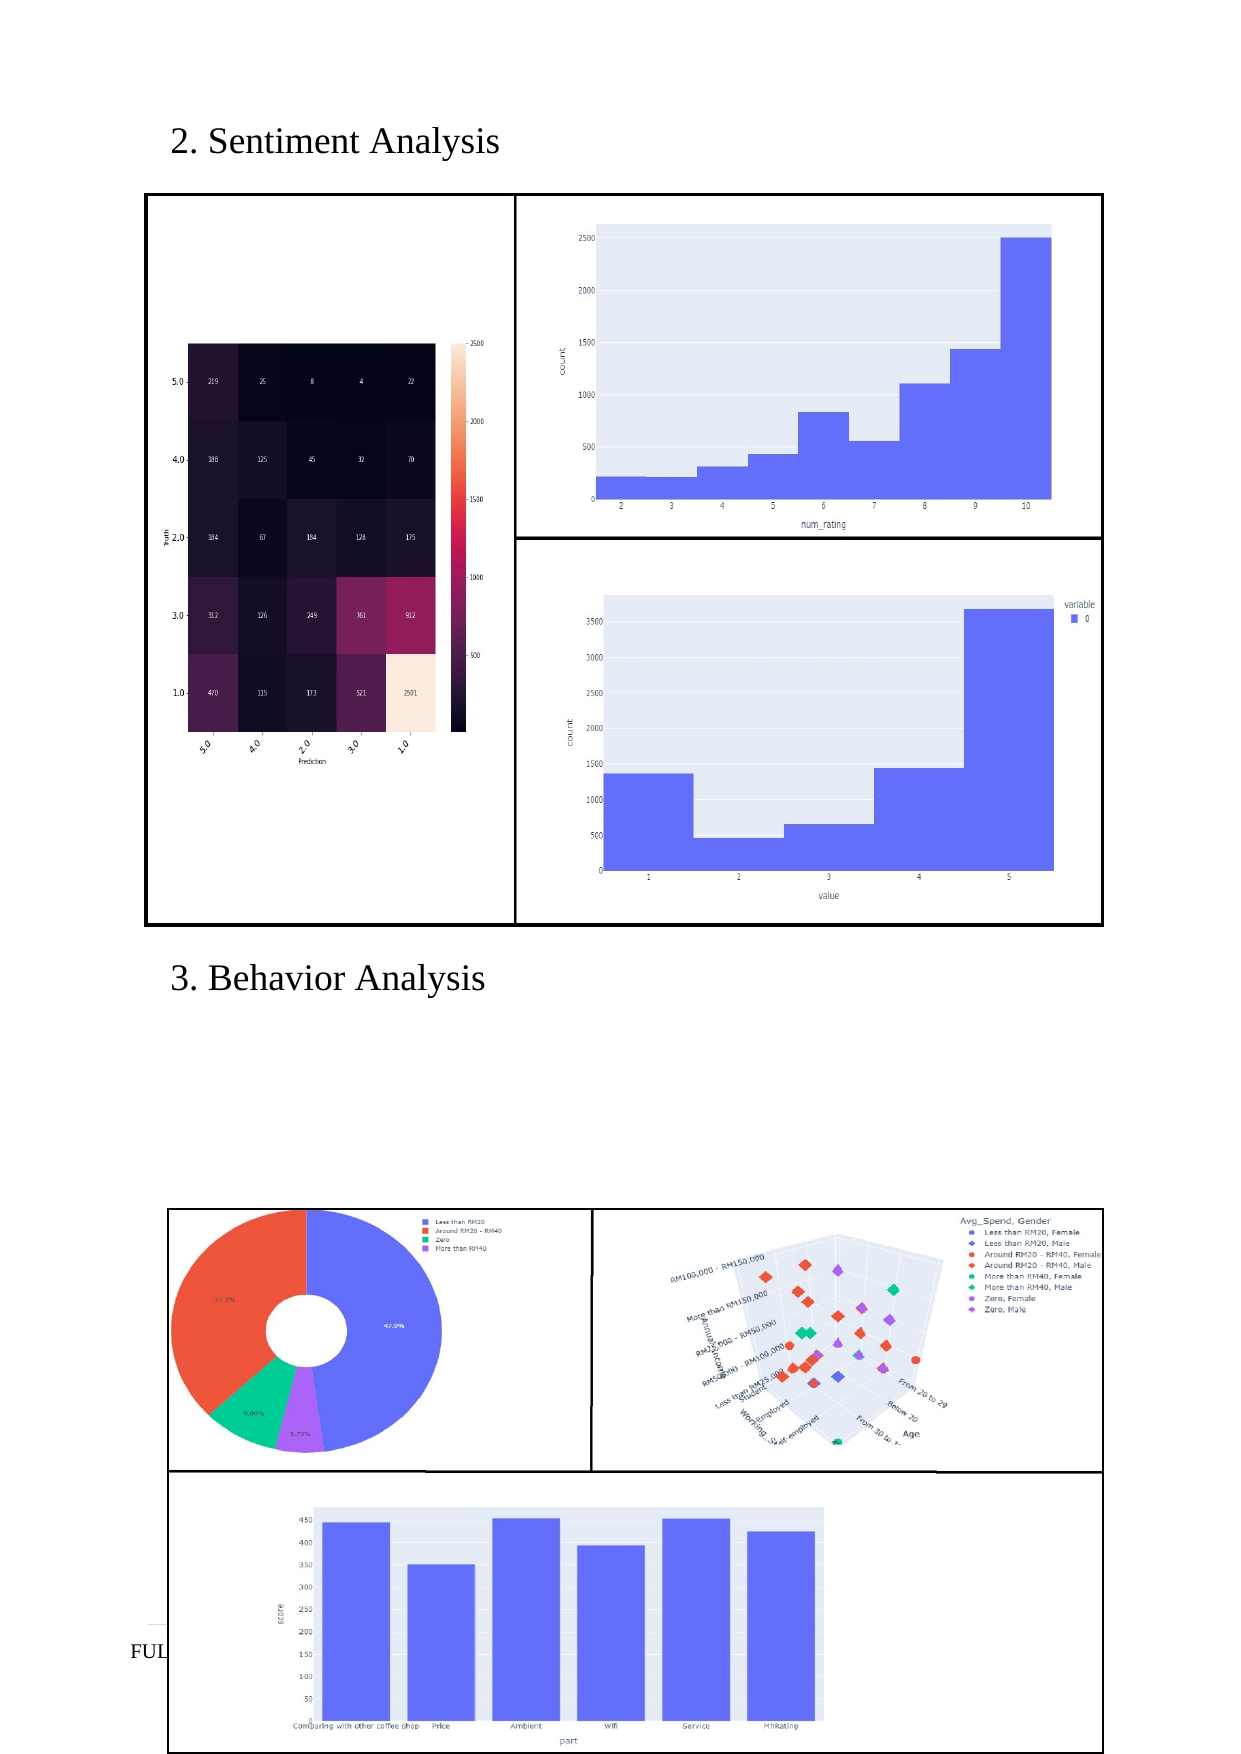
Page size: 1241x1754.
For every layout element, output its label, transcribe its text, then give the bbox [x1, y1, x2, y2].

list Behavior Analysis [170, 955, 1090, 998]
picture [169, 1210, 1102, 1752]
list Sentiment Analysis [170, 118, 1090, 161]
picture [148, 196, 1101, 923]
